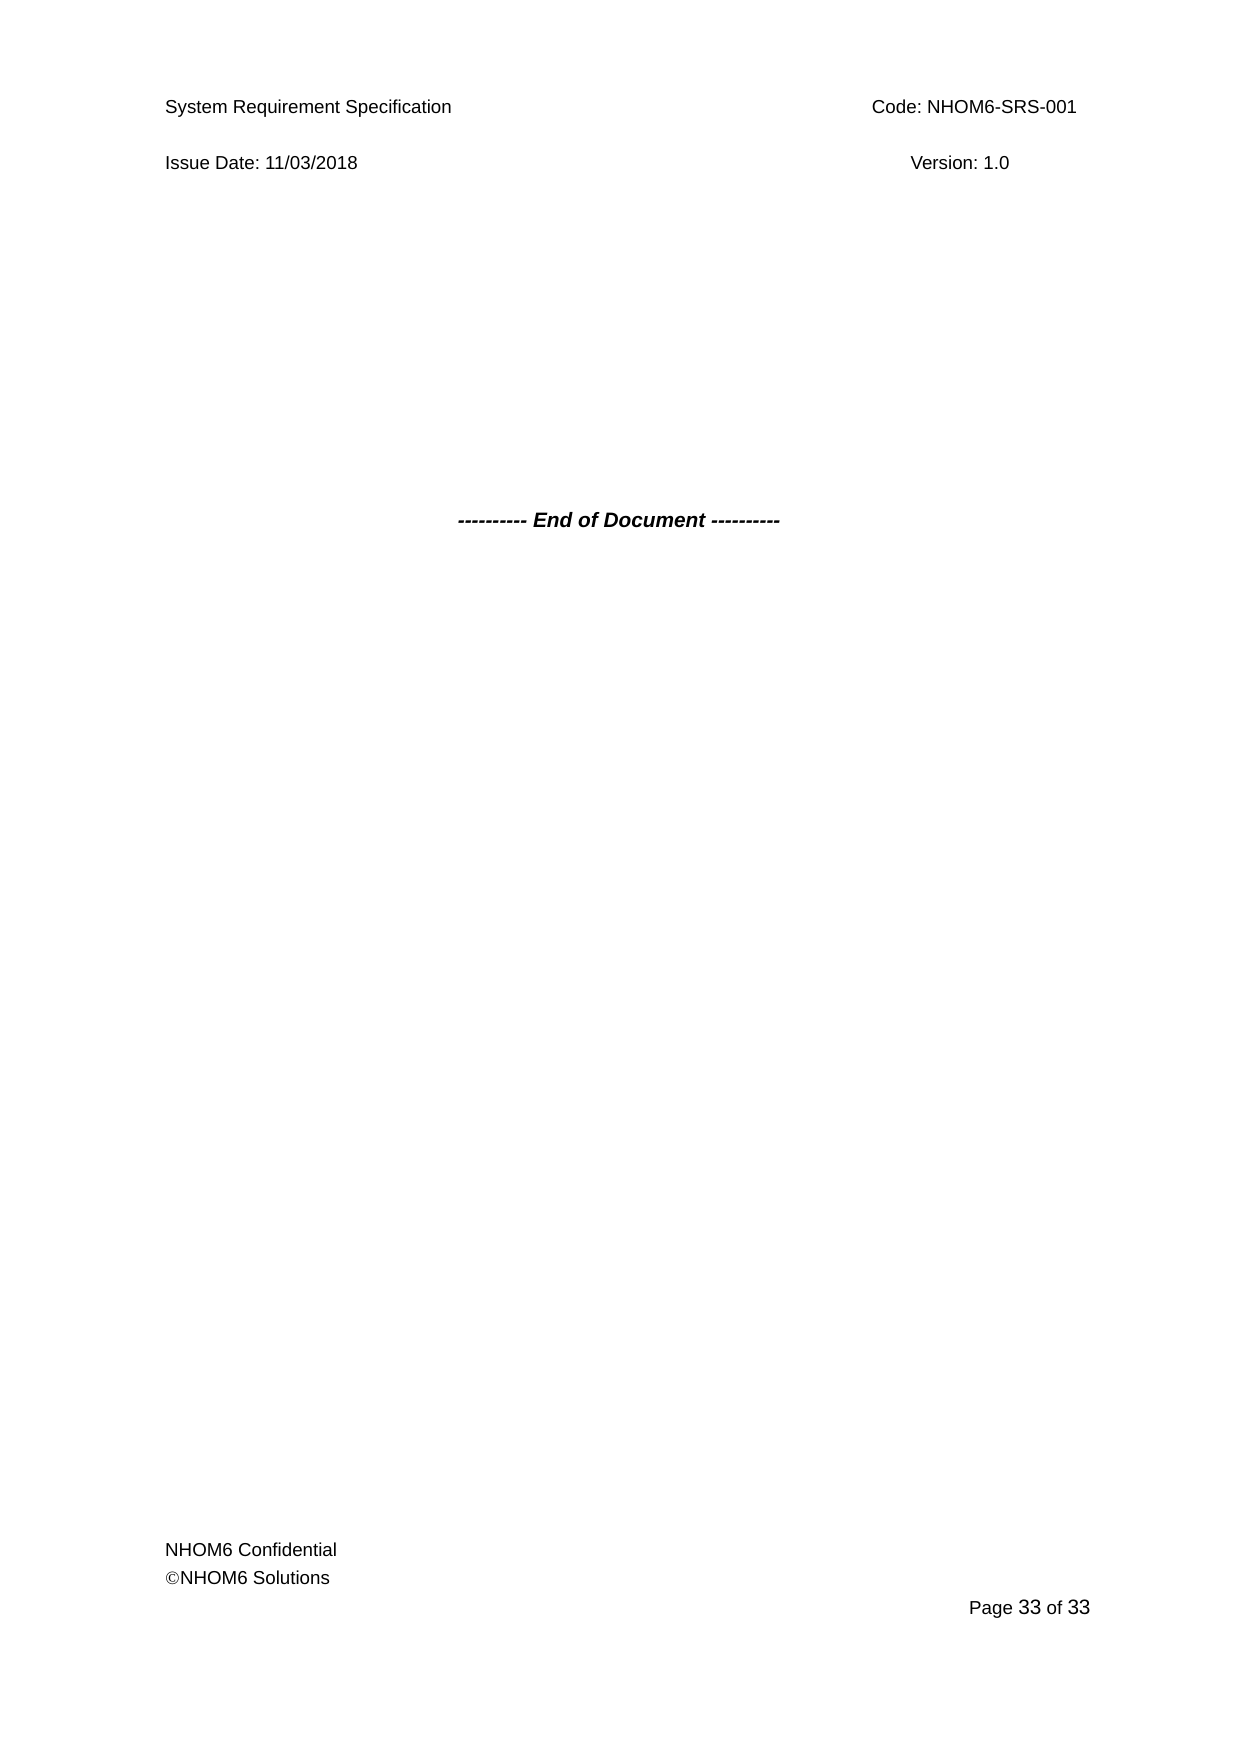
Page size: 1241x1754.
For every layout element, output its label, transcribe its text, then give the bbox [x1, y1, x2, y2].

text ---------- End of Document ---------- [150, 508, 1090, 532]
